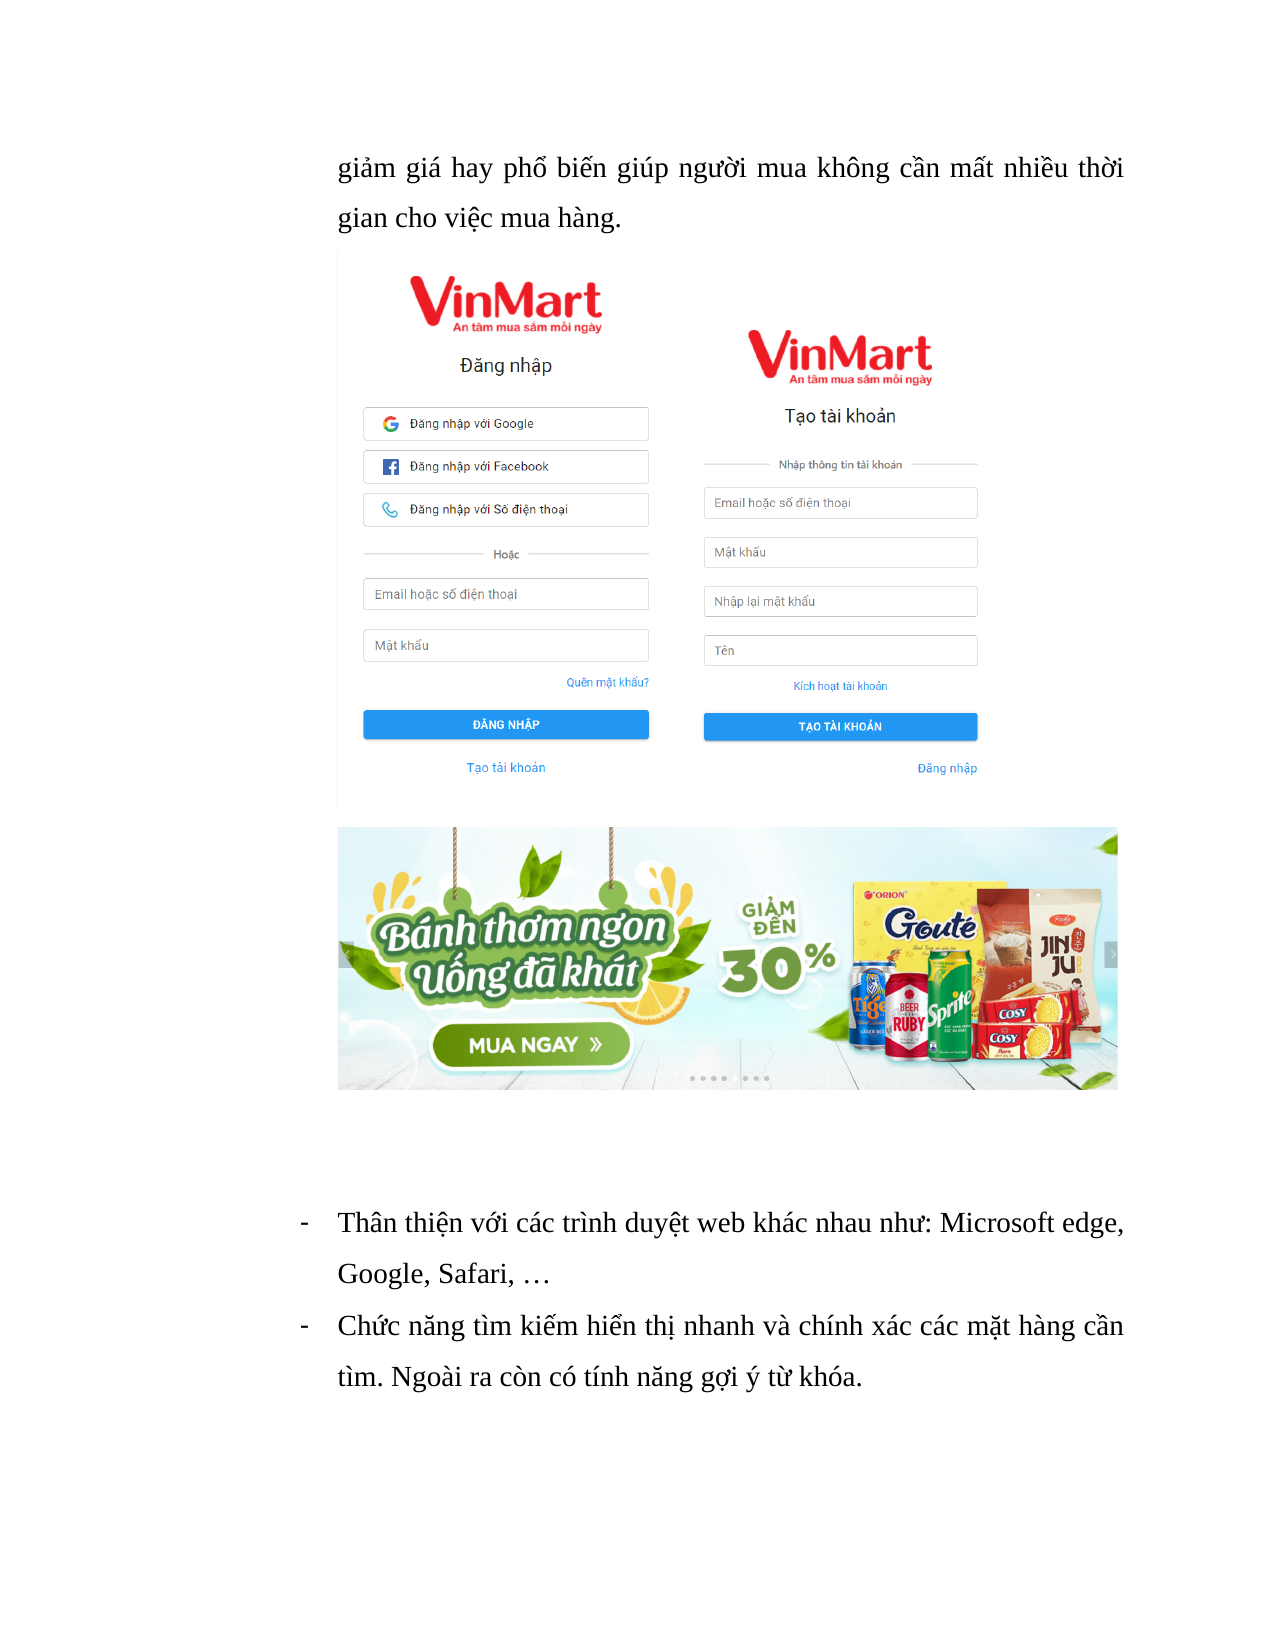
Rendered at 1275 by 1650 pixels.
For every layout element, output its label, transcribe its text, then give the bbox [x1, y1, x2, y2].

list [300, 150, 1125, 234]
list Chức năng tìm kiếm hiển thị nhanh và chính xác các mặt hàng cần tìm. Ngoài ra còn có tính năng gợi ý từ khóa. [300, 1307, 1125, 1393]
picture [680, 307, 1002, 811]
picture [337, 827, 1118, 1090]
list Thân thiện với các trình duyệt web khác nhau như: Microsoft edge, Google, Safari, … [300, 1204, 1125, 1290]
picture [337, 250, 674, 811]
